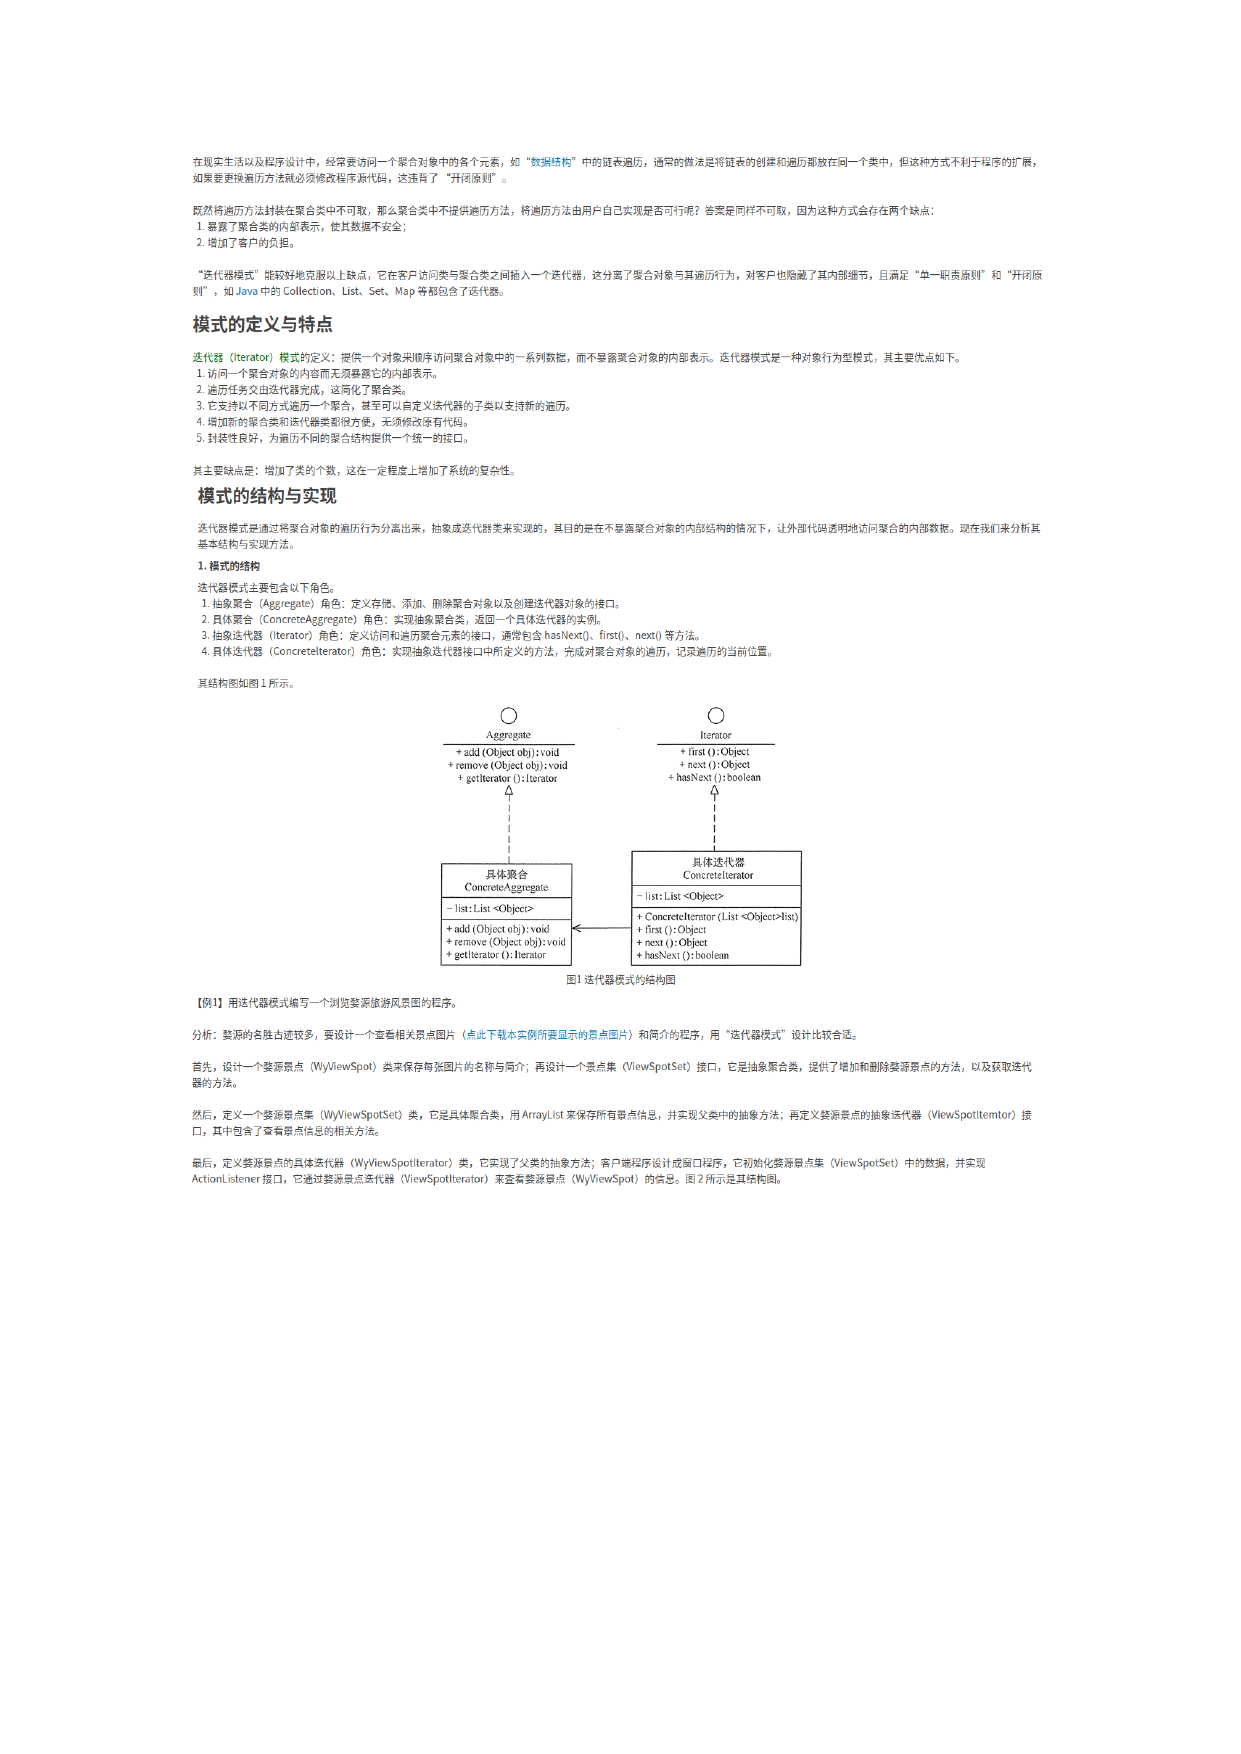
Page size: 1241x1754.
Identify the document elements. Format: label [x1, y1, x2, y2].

picture [187, 150, 1052, 1188]
